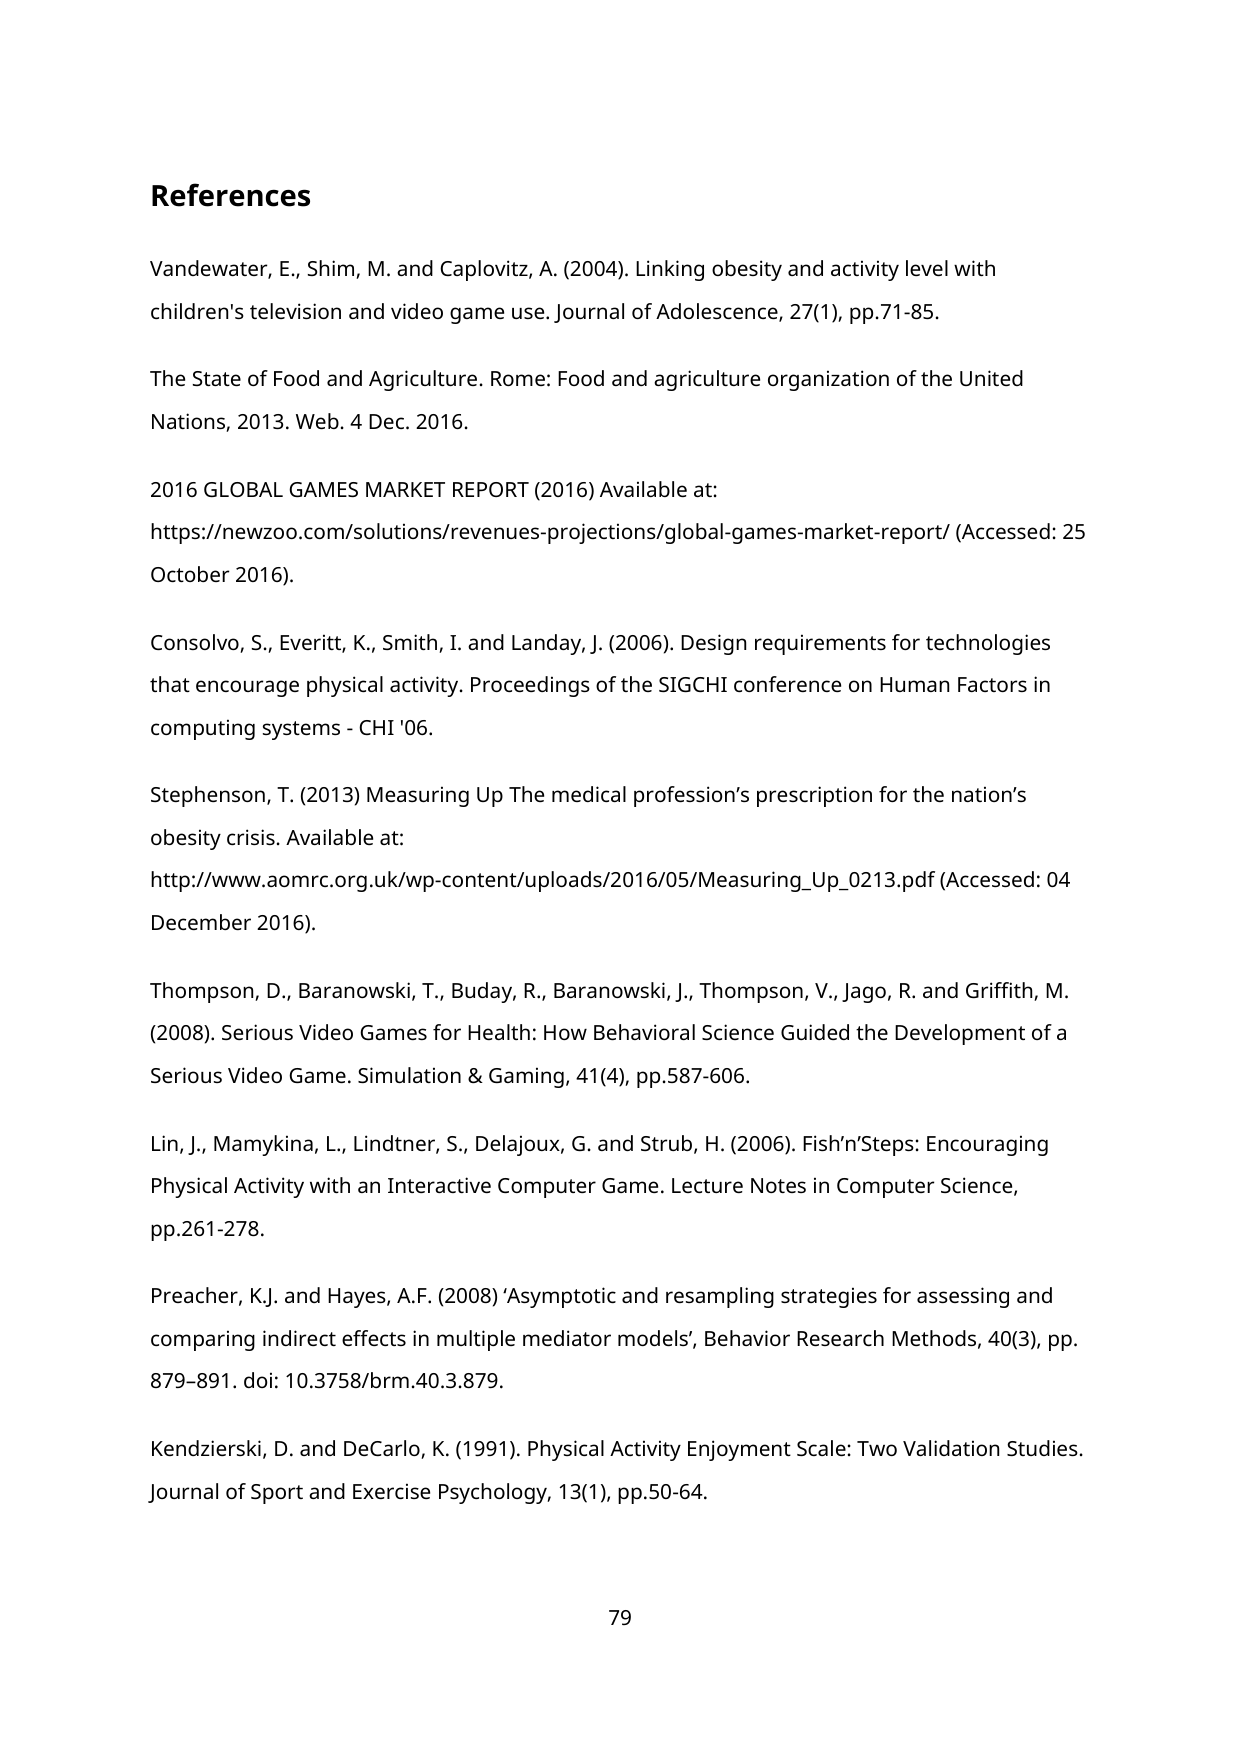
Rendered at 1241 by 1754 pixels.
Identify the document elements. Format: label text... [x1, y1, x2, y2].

text 2016 GLOBAL GAMES MARKET REPORT (2016) Available at: https://newzoo.com/solutions/revenues-projections/global-games-market-report/ (Accessed: 25 October 2016). [150, 475, 1090, 588]
text Preacher, K.J. and Hayes, A.F. (2008) ‘Asymptotic and resampling strategies for assessing and comparing indirect effects in multiple mediator models’, Behavior Research Methods, 40(3), pp. 879–891. doi: 10.3758/brm.40.3.879. [150, 1281, 1090, 1395]
text Vandewater, E., Shim, M. and Caplovitz, A. (2004). Linking obesity and activity level with children's television and video game use. Journal of Adolescence, 27(1), pp.71-85. [150, 254, 1090, 325]
text Thompson, D., Baranowski, T., Buday, R., Baranowski, J., Thompson, V., Jago, R. and Griffith, M. (2008). Serious Video Games for Health: How Behavioral Science Guided the Development of a Serious Video Game. Simulation & Gaming, 41(4), pp.587-606. [150, 976, 1090, 1089]
text Stephenson, T. (2013) Measuring Up The medical profession’s prescription for the nation’s obesity crisis. Available at: http://www.aomrc.org.uk/wp-content/uploads/2016/05/Measuring_Up_0213.pdf (Accessed: 04 December 2016). [150, 780, 1090, 937]
subtitle References [150, 175, 1090, 215]
text Lin, J., Mamykina, L., Lindtner, S., Delajoux, G. and Strub, H. (2006). Fish’n’Steps: Encouraging Physical Activity with an Interactive Computer Game. Lecture Notes in Computer Science, pp.261-278. [150, 1129, 1090, 1242]
text Kendzierski, D. and DeCarlo, K. (1991). Physical Activity Enjoyment Scale: Two Validation Studies. Journal of Sport and Exercise Psychology, 13(1), pp.50-64. [150, 1434, 1090, 1505]
text Consolvo, S., Everitt, K., Smith, I. and Landay, J. (2006). Design requirements for technologies that encourage physical activity. Proceedings of the SIGCHI conference on Human Factors in computing systems - CHI '06. [150, 628, 1090, 741]
text The State of Food and Agriculture. Rome: Food and agriculture organization of the United Nations, 2013. Web. 4 Dec. 2016. [150, 364, 1090, 436]
